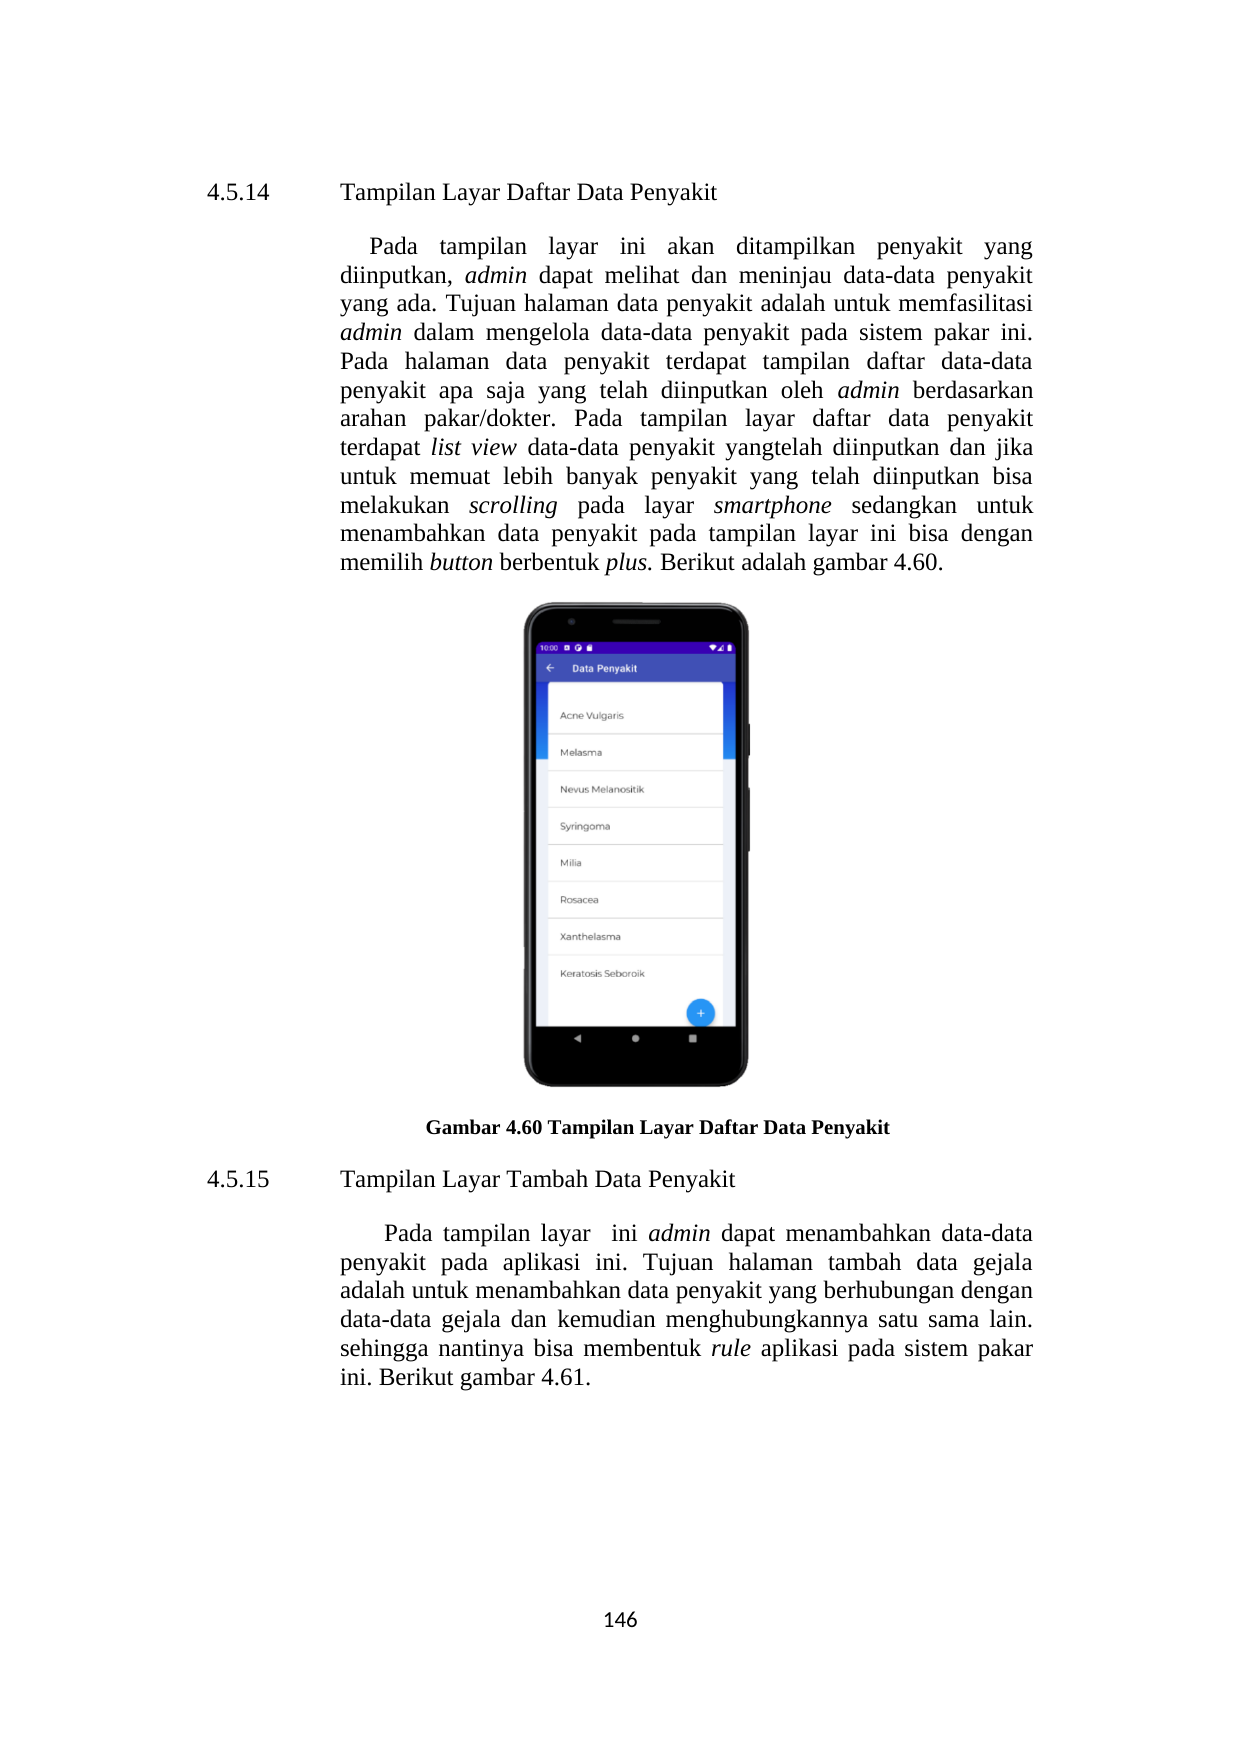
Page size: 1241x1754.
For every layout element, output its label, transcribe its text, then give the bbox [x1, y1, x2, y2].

text Pada tampilan layar ini admin dapat menambahkan data-data penyakit pada aplikasi ini. Tujuan halaman tambah data gejala adalah untuk menambahkan data penyakit yang berhubungan dengan data-data gejala dan kemudian menghubungkannya satu sama lain. sehingga nantinya bisa membentuk rule aplikasi pada sistem pakar ini. Berikut gambar 4.61. [340, 1218, 1033, 1390]
text Tampilan Layar Daftar Data Penyakit [207, 177, 1033, 206]
picture [516, 601, 751, 1091]
text Tampilan Layar Tambah Data Penyakit [207, 1164, 1033, 1193]
text Gambar 4.60 Tampilan Layar Daftar Data Penyakit [282, 1115, 1033, 1139]
text Pada tampilan layar ini akan ditampilkan penyakit yang diinputkan, admin dapat melihat dan meninjau data-data penyakit yang ada. Tujuan halaman data penyakit adalah untuk memfasilitasi admin dalam mengelola data-data penyakit pada sistem pakar ini. Pada halaman data penyakit terdapat tampilan daftar data-data penyakit apa saja yang telah diinputkan oleh admin berdasarkan arahan pakar/dokter. Pada tampilan layar daftar data penyakit terdapat list view data-data penyakit yangtelah diinputkan dan jika untuk memuat lebih banyak penyakit yang telah diinputkan bisa melakukan scrolling pada layar smartphone sedangkan untuk menambahkan data penyakit pada tampilan layar ini bisa dengan memilih button berbentuk plus. Berikut adalah gambar 4.60. [340, 231, 1033, 576]
